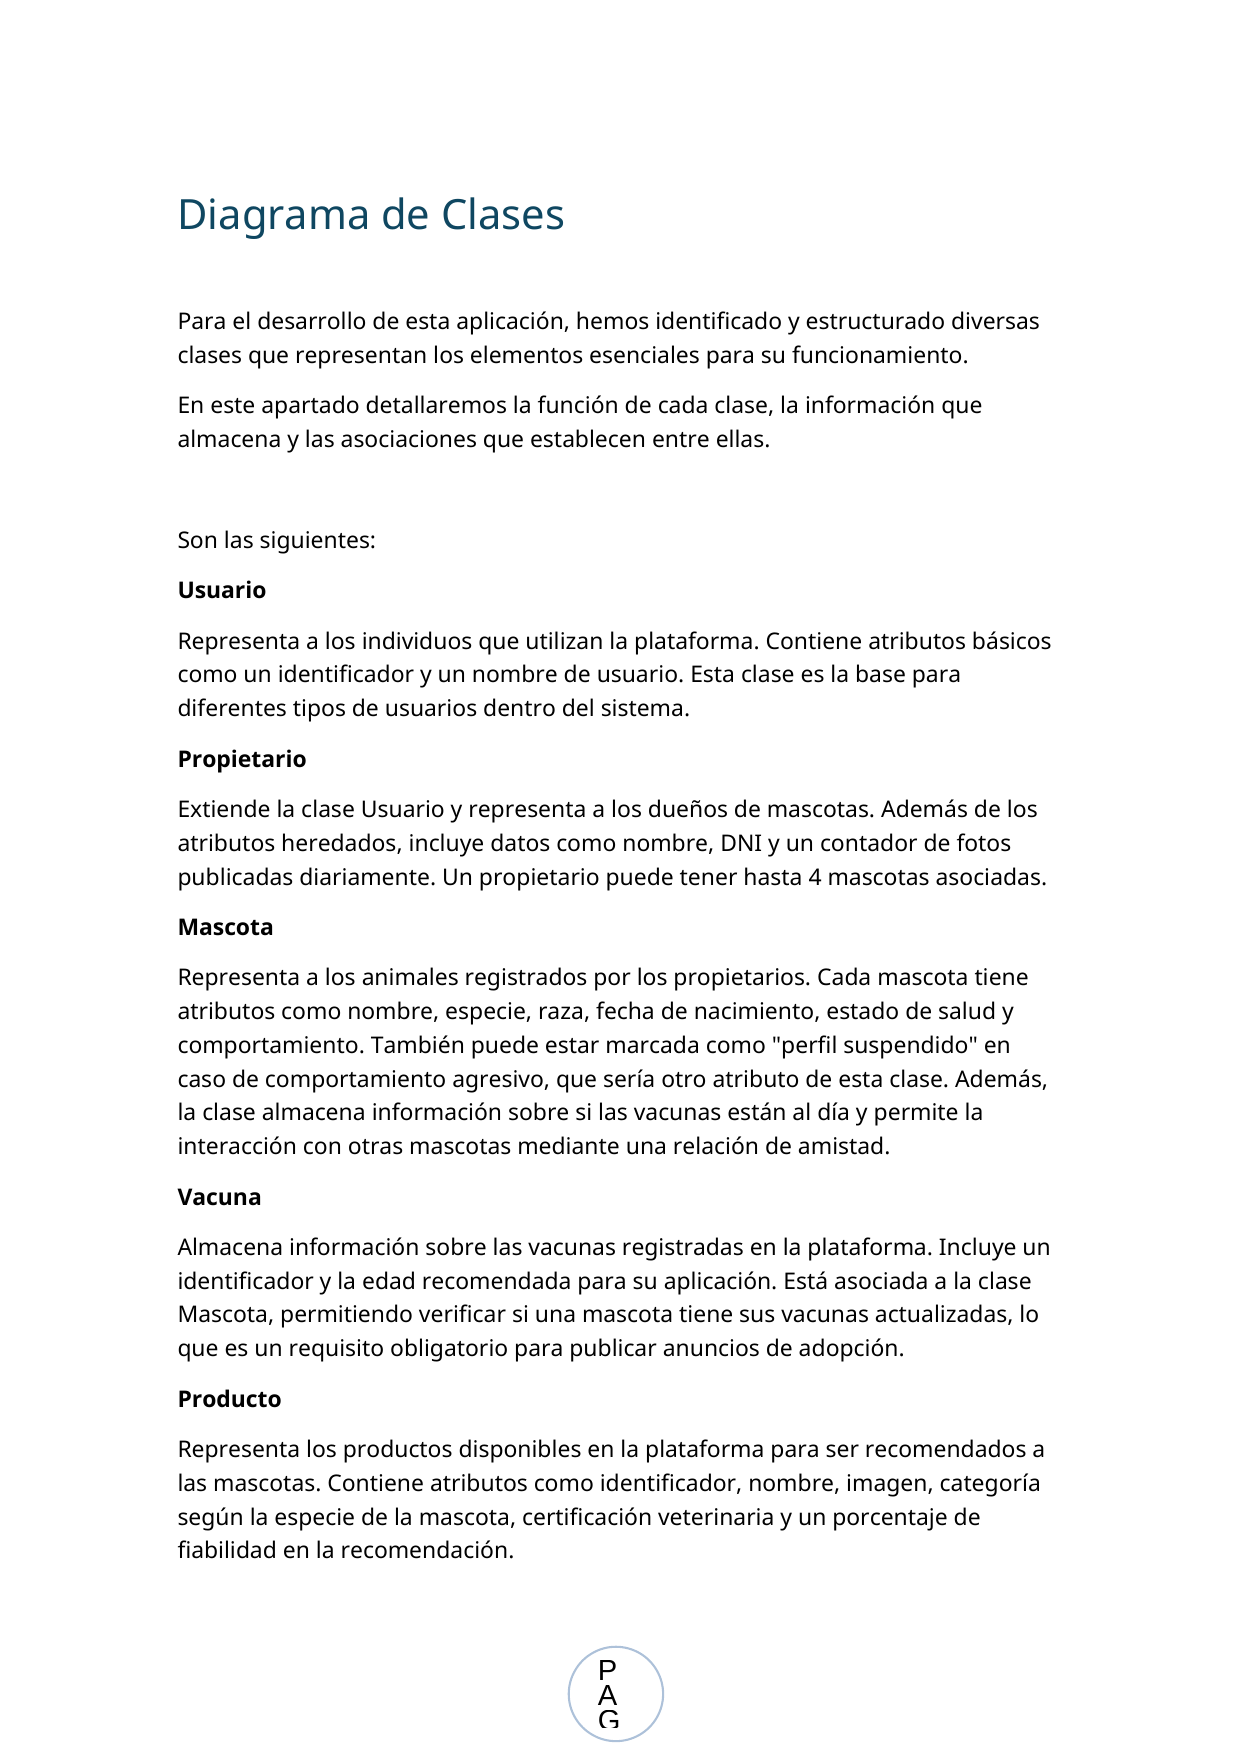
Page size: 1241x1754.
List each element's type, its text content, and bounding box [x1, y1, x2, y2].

text Mascota [177, 911, 1063, 942]
text Extiende la clase Usuario y representa a los dueños de mascotas. Además de los atributos heredados, incluye datos como nombre, DNI y un contador de fotos publicadas diariamente. Un propietario puede tener hasta 4 mascotas asociadas. [177, 793, 1063, 892]
text Representa a los individuos que utilizan la plataforma. Contiene atributos básicos como un identificador y un nombre de usuario. Esta clase es la base para diferentes tipos de usuarios dentro del sistema. [177, 625, 1063, 723]
text Representa los productos disponibles en la plataforma para ser recomendados a las mascotas. Contiene atributos como identificador, nombre, imagen, categoría según la especie de la mascota, certificación veterinaria y un porcentaje de fiabilidad en la recomendación. [177, 1433, 1063, 1566]
text En este apartado detallaremos la función de cada clase, la información que almacena y las asociaciones que establecen entre ellas. [177, 389, 1063, 454]
subtitle Diagrama de Clases [177, 185, 1063, 242]
text Usuario [177, 574, 1063, 606]
text Propietario [177, 743, 1063, 774]
text Son las siguientes: [177, 524, 1063, 555]
text Vacuna [177, 1181, 1063, 1212]
text Producto [177, 1383, 1063, 1414]
text Almacena información sobre las vacunas registradas en la plataforma. Incluye un identificador y la edad recomendada para su aplicación. Está asociada a la clase Mascota, permitiendo verificar si una mascota tiene sus vacunas actualizadas, lo que es un requisito obligatorio para publicar anuncios de adopción. [177, 1231, 1063, 1363]
text Representa a los animales registrados por los propietarios. Cada mascota tiene atributos como nombre, especie, raza, fecha de nacimiento, estado de salud y comportamiento. También puede estar marcada como "perfil suspendido" en caso de comportamiento agresivo, que sería otro atributo de esta clase. Además, la clase almacena información sobre si las vacunas están al día y permite la interacción con otras mascotas mediante una relación de amistad. [177, 961, 1063, 1161]
text Para el desarrollo de esta aplicación, hemos identificado y estructurado diversas clases que representan los elementos esenciales para su funcionamiento. [177, 305, 1063, 370]
